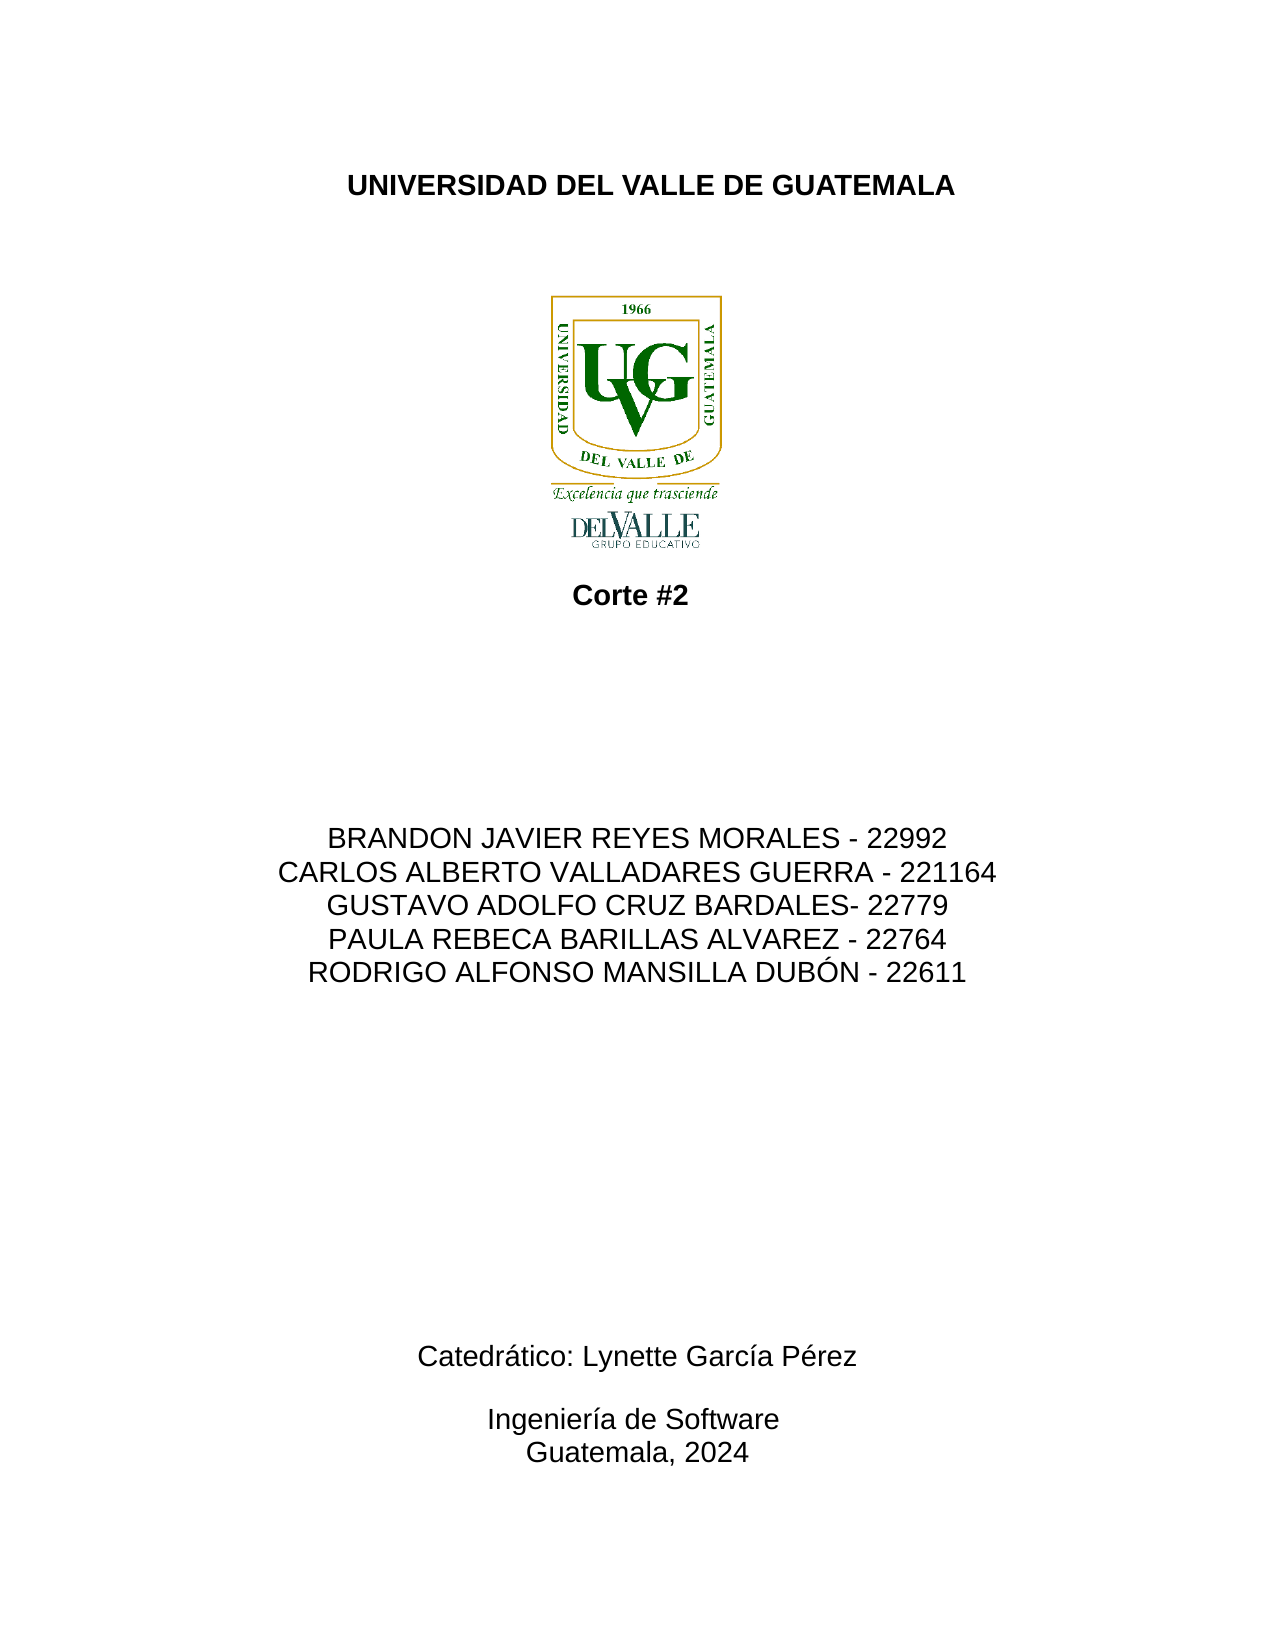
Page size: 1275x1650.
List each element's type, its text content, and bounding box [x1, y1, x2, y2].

text Catedrático: Lynette García Pérez [177, 1339, 1098, 1373]
text Ingeniería de Software [177, 1402, 1098, 1435]
text RODRIGO ALFONSO MANSILLA DUBÓN - 22611 [177, 955, 1098, 989]
text GUSTAVO ADOLFO CRUZ BARDALES- 22779 [177, 888, 1098, 922]
text Guatemala, 2024 [177, 1435, 1098, 1469]
text BRANDON JAVIER REYES MORALES - 22992 [177, 821, 1098, 855]
text Corte #2 [177, 578, 1083, 611]
text UNIVERSIDAD DEL VALLE DE GUATEMALA [311, 168, 1000, 202]
text CARLOS ALBERTO VALLADARES GUERRA - 221164 [177, 855, 1098, 888]
picture [512, 272, 761, 573]
text PAULA REBECA BARILLAS ALVAREZ - 22764 [177, 922, 1098, 955]
